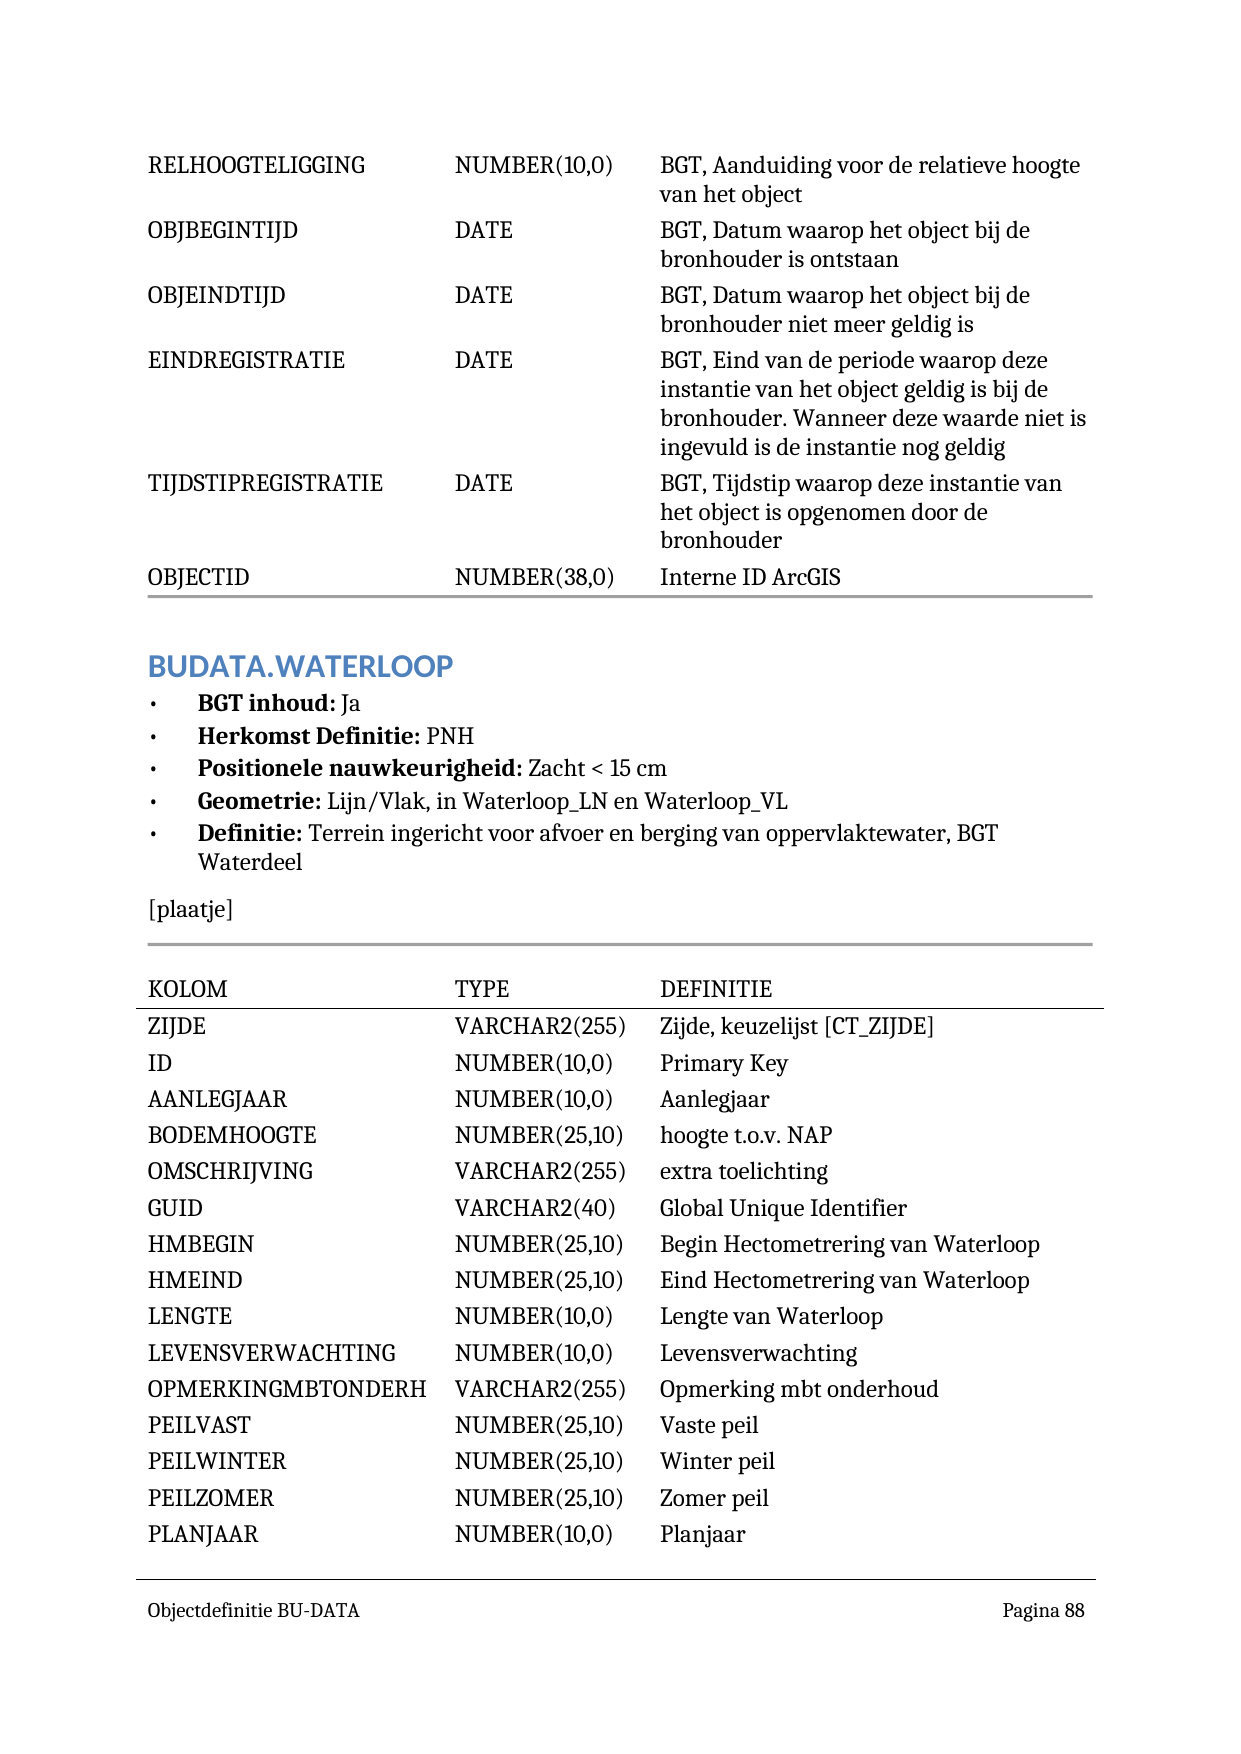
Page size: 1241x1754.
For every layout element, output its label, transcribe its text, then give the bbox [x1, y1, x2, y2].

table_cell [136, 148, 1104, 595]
list Positionele nauwkeurigheid: Zacht < 15 cm [148, 754, 1093, 783]
list Herkomst Definitie: PNH [148, 722, 1093, 750]
text [plaatje] [148, 895, 1093, 924]
list Geometrie: Lijn/Vlak, in Waterloop_LN en Waterloop_VL [148, 787, 1093, 815]
list Definitie: Terrein ingericht voor afvoer en berging van oppervlaktewater, BGT Waterdeel [148, 819, 1093, 877]
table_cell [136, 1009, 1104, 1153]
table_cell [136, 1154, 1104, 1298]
subtitle BUDATA.WATERLOOP [148, 645, 1093, 685]
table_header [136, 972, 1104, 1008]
list BGT inhoud: Ja [148, 689, 1093, 718]
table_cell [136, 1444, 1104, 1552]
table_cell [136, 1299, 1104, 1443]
